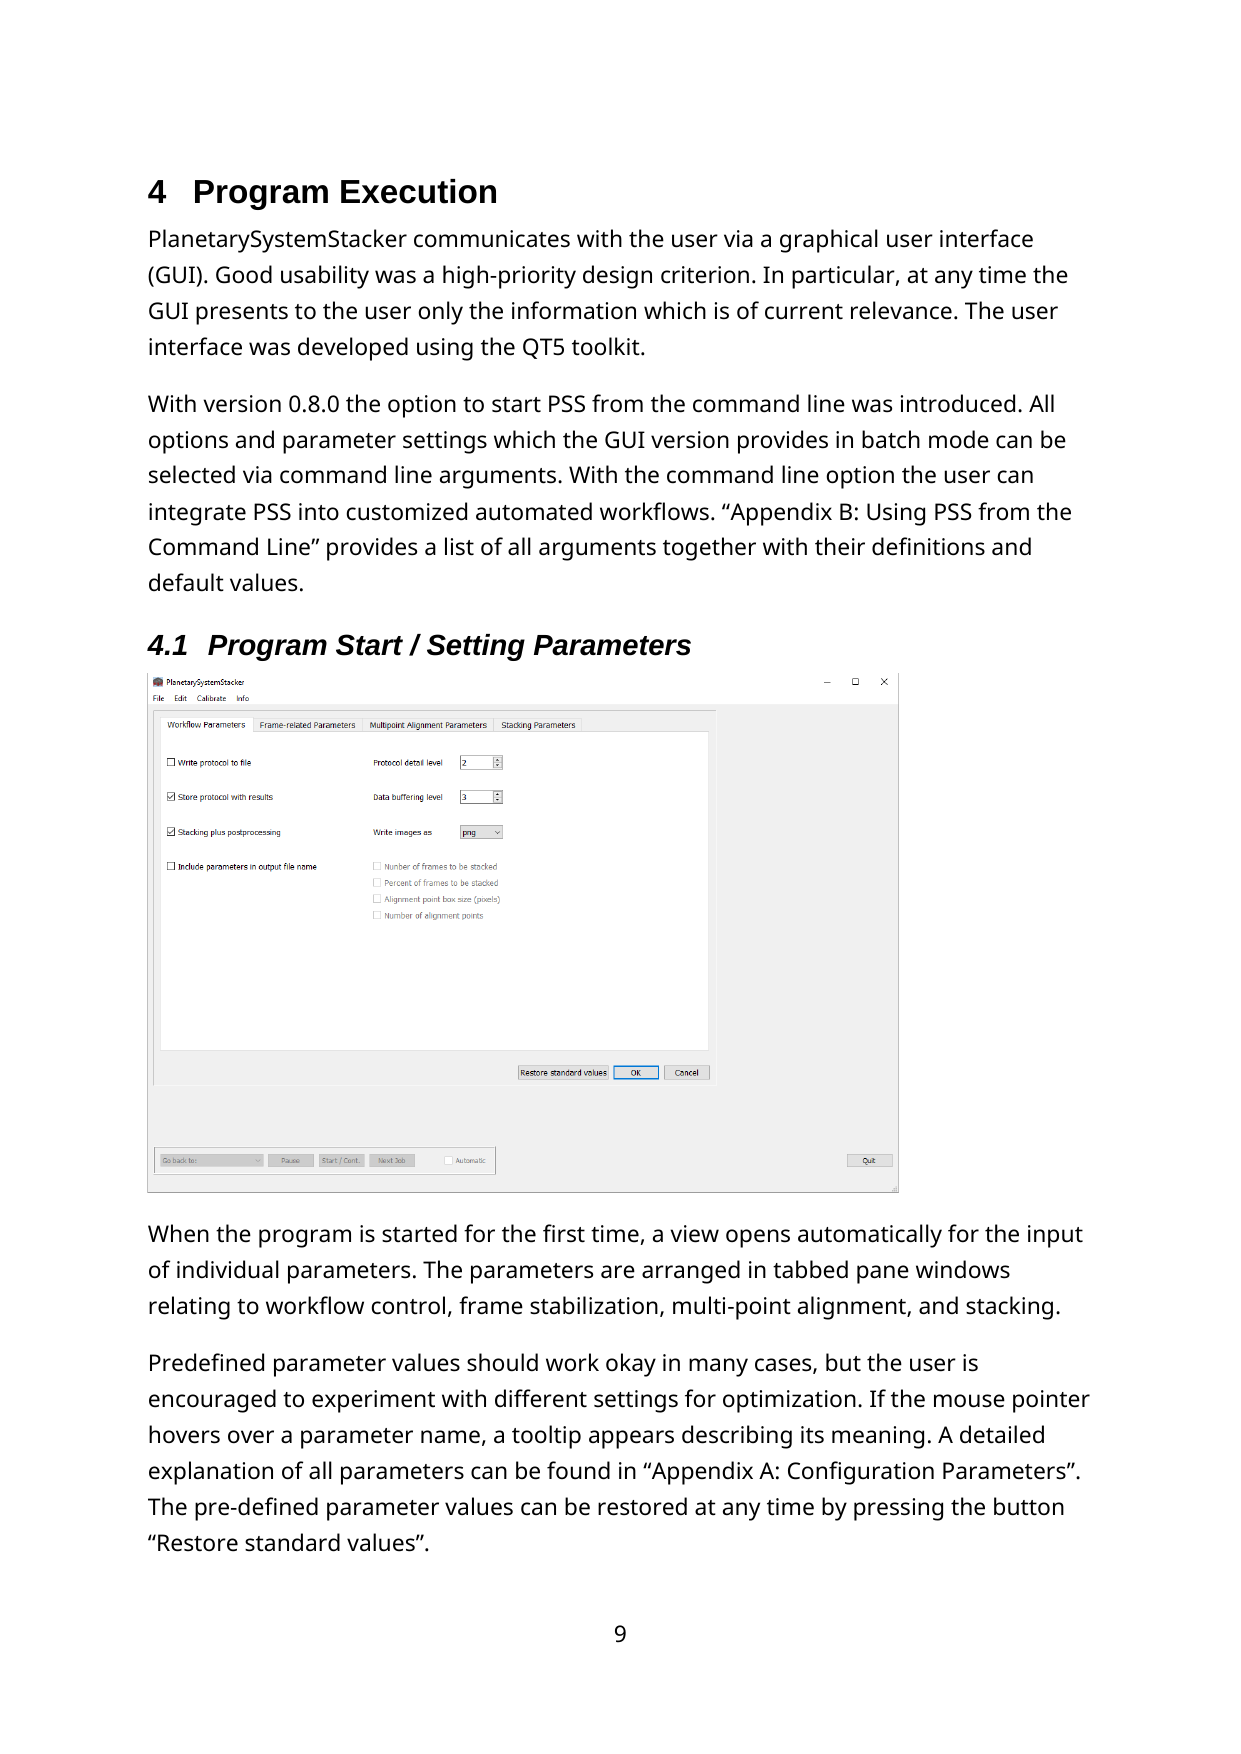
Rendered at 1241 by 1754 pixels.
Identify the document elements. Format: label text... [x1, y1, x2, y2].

subtitle Program Start / Setting Parameters [148, 628, 1093, 662]
picture [147, 673, 899, 1193]
text With version 0.8.0 the option to start PSS from the command line was introduced. All options and parameter settings which the GUI version provides in batch mode can be selected via command line arguments. With the command line option the user can integrate PSS into customized automated workflows. “Appendix B: Using PSS from the Command Line” provides a list of all arguments together with their definitions and default values. [148, 388, 1093, 598]
text When the program is started for the first time, a view opens automatically for the input of individual parameters. The parameters are arranged in tabbed pane windows relating to workflow control, frame stabilization, multi-point alignment, and stacking. [148, 1218, 1093, 1321]
text PlanetarySystemStacker communicates with the user via a graphical user interface (GUI). Good usability was a high-priority design criterion. In particular, at any time the GUI presents to the user only the information which is of current relevance. The user interface was developed using the QT5 toolkit. [148, 223, 1093, 362]
text Predefined parameter values should work okay in many cases, but the user is encouraged to experiment with different settings for optimization. If the mouse pointer hovers over a parameter name, a tooltip appears describing its meaning. A detailed explanation of all parameters can be found in “Appendix A: Configuration Parameters”. The pre-defined parameter values can be restored at any time by pressing the button “Restore standard values”. [148, 1347, 1093, 1558]
subtitle Program Execution [148, 173, 1093, 211]
